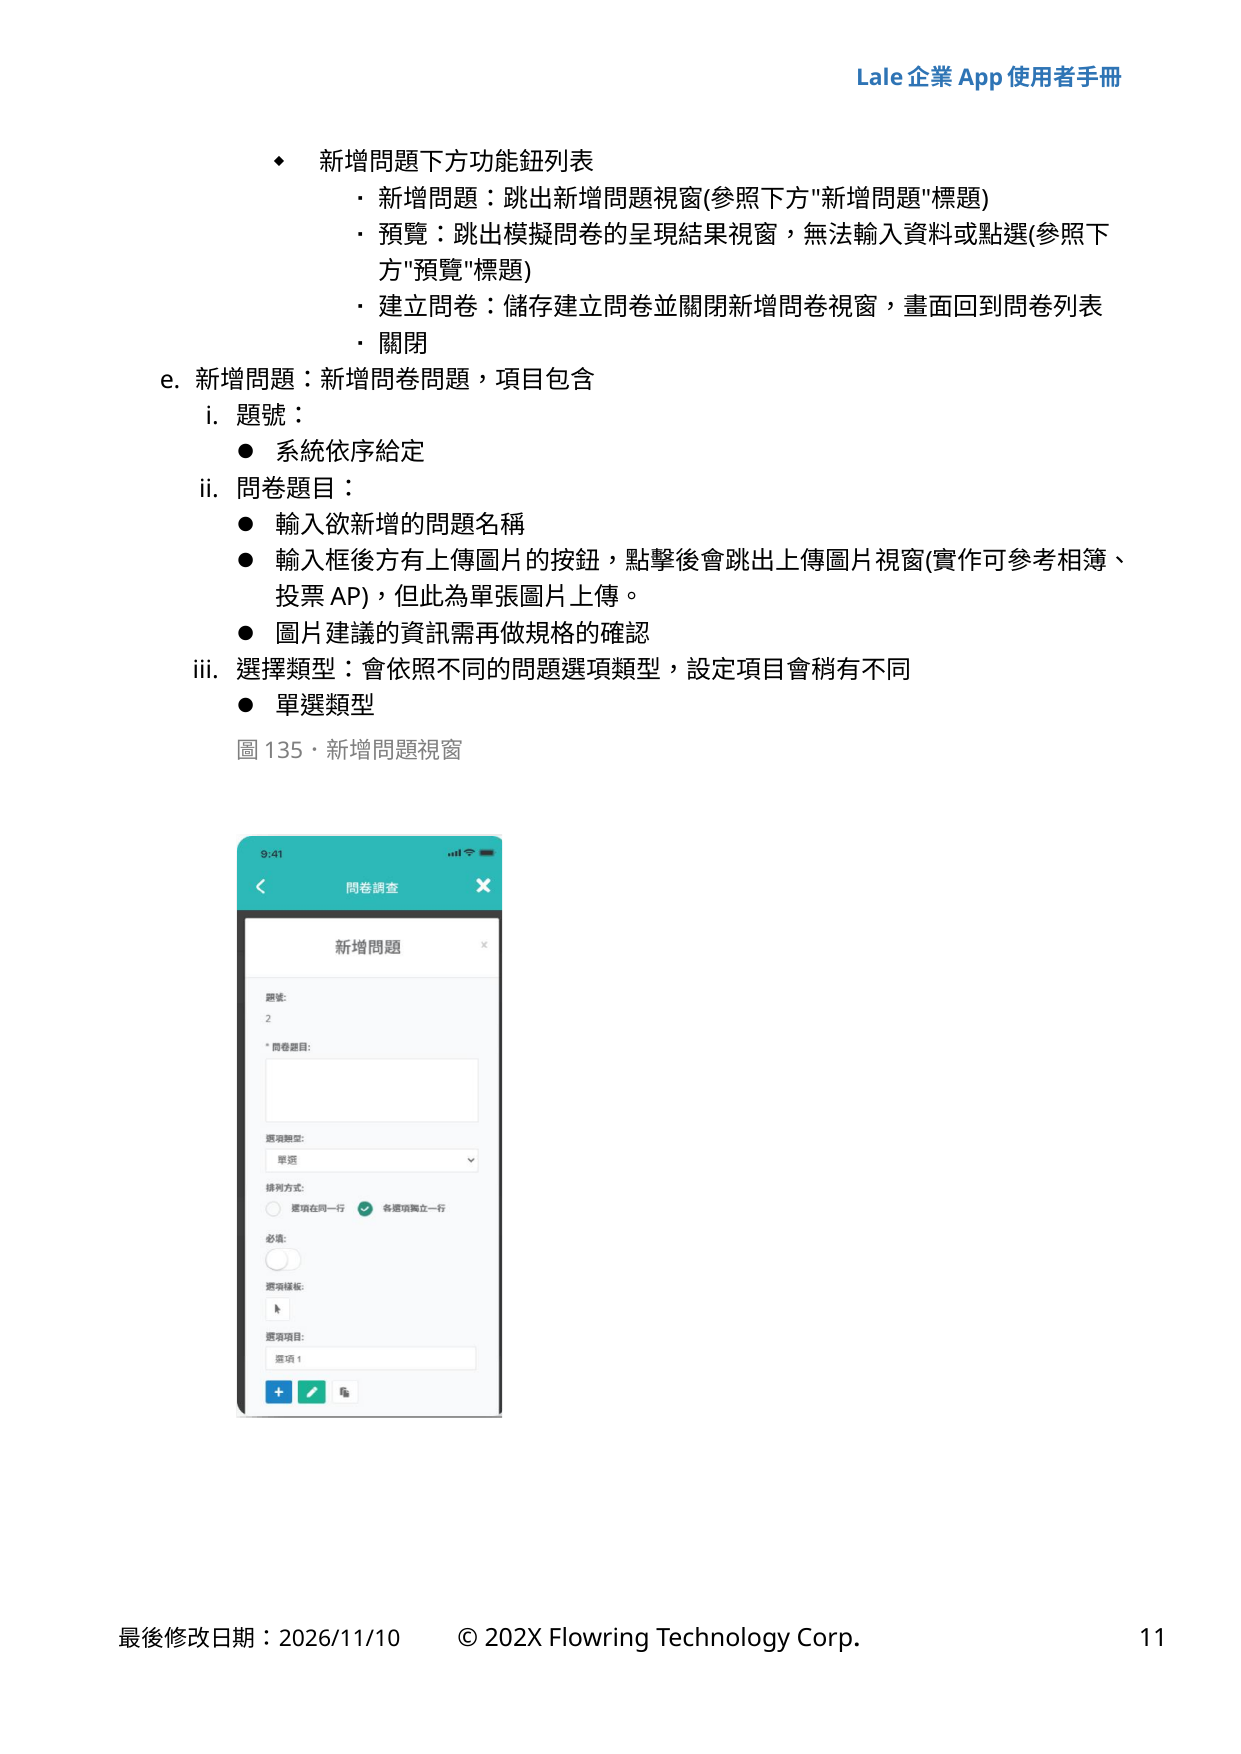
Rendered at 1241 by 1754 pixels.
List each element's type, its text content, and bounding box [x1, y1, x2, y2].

picture [236, 834, 503, 1418]
text 圖135．新增問題視窗 [186, 732, 1122, 766]
list 單選類型 [236, 686, 1122, 722]
list 問卷題目： [218, 468, 1122, 504]
list 題號： [218, 396, 1122, 432]
list 輸入欲新增的問題名稱 [236, 504, 1122, 541]
list 圖片建議的資訊需再做規格的確認 [236, 613, 1122, 649]
list 關閉 [354, 323, 1122, 359]
list 新增問題：新增問卷問題，項目包含 [159, 359, 1122, 396]
list 選擇類型：會依照不同的問題選項類型，設定項目會稍有不同 [218, 649, 1122, 686]
list 預覽：跳出模擬問卷的呈現結果視窗，無法輸入資料或點選(參照下方"預覽"標題) [354, 214, 1122, 287]
list 輸入框後方有上傳圖片的按鈕，點擊後會跳出上傳圖片視窗(實作可參考相簿、投票AP)，但此為單張圖片上傳。 [236, 541, 1122, 613]
list 建立問卷：儲存建立問卷並關閉新增問卷視窗，畫面回到問卷列表 [354, 287, 1122, 323]
list 新增問題：跳出新增問題視窗(參照下方"新增問題"標題) [354, 178, 1122, 214]
list 系統依序給定 [236, 432, 1122, 468]
list 新增問題下方功能鈕列表 [272, 142, 1122, 178]
